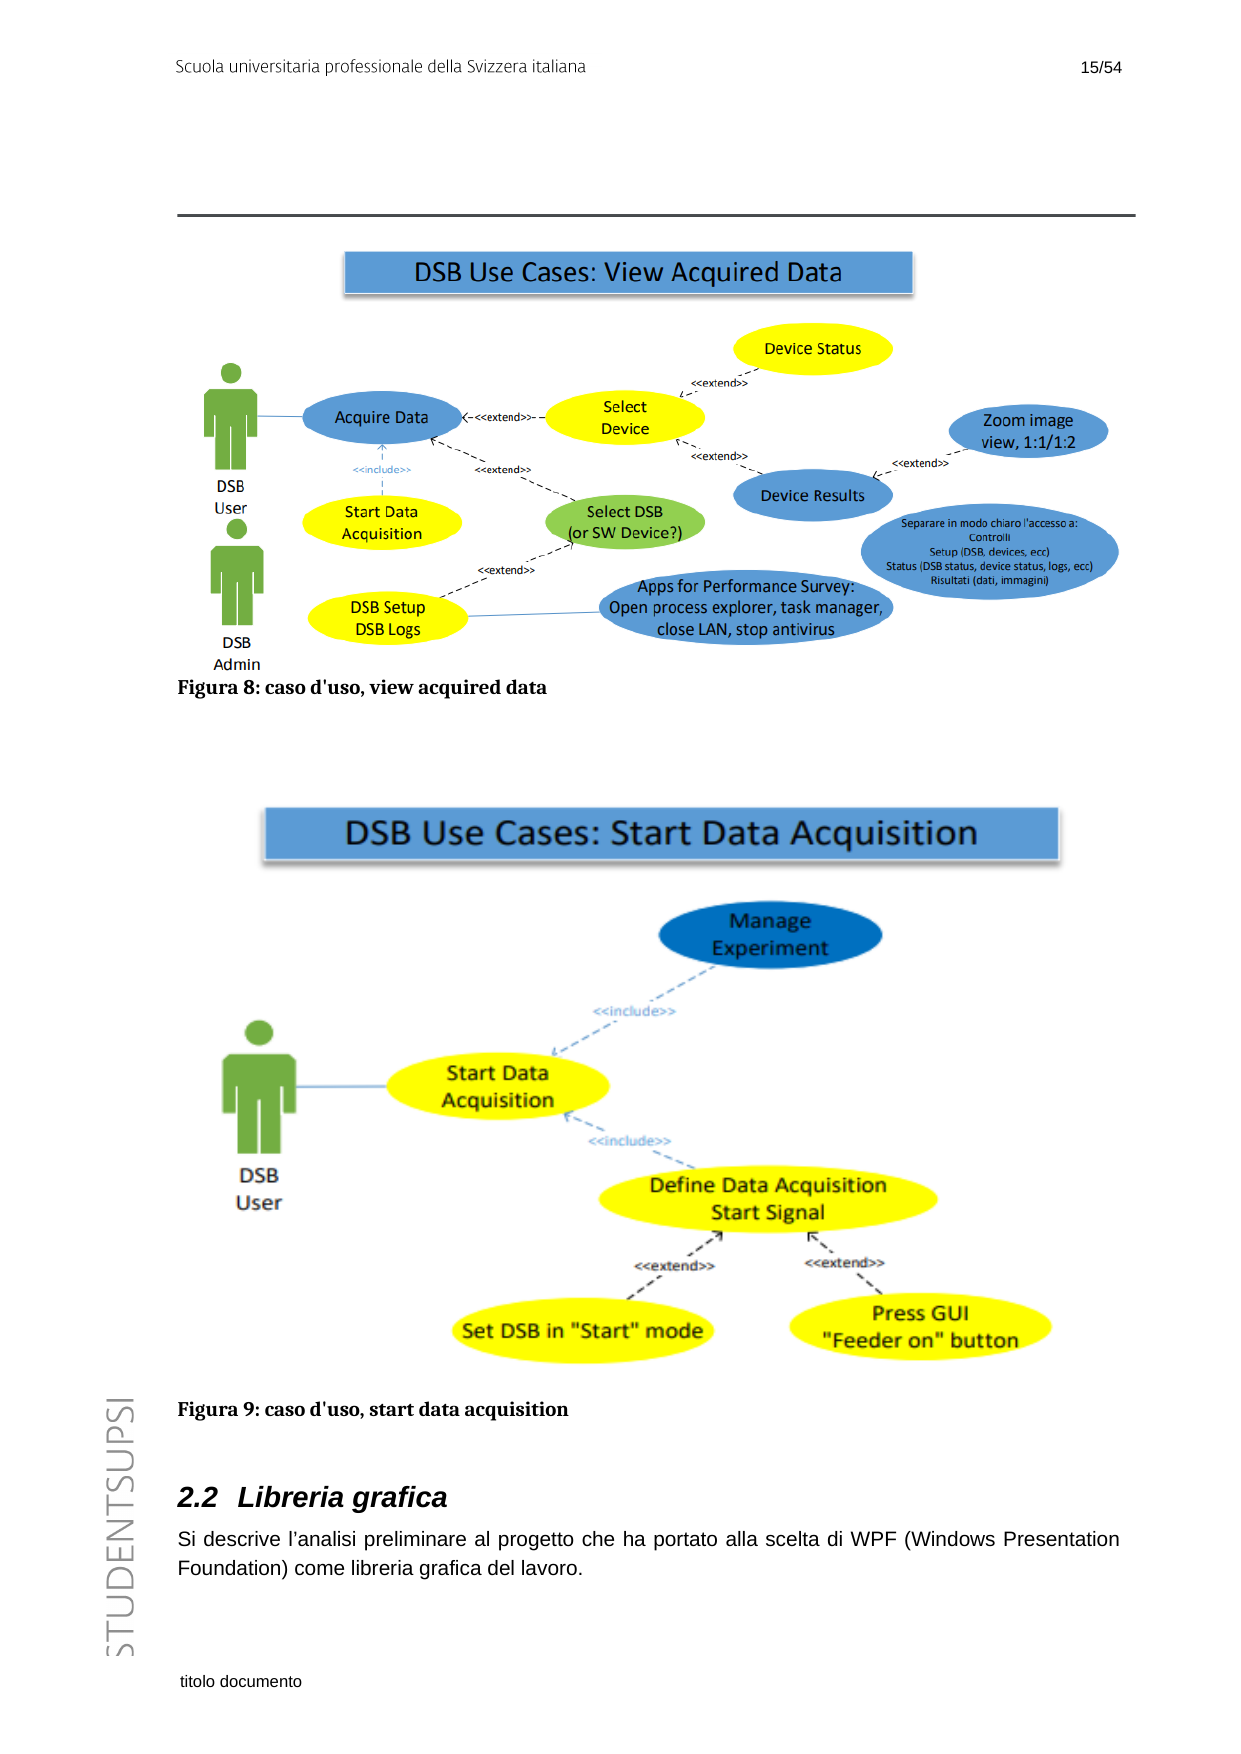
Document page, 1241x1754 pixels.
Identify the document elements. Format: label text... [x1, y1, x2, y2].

picture [168, 53, 602, 80]
picture [177, 214, 1136, 671]
text Si descrive l’analisi preliminare al progetto che ha portato alla scelta di WPF (Windows Presentation Foundation) come libreria grafica del lavoro. [177, 1527, 1122, 1579]
subtitle Libreria grafica [177, 1480, 1122, 1514]
text Figura : caso d'uso, start data acquisition [177, 1398, 1122, 1422]
text Figura : caso d'uso, view acquired data [177, 676, 1122, 700]
picture [177, 767, 1125, 1392]
picture [106, 1399, 134, 1657]
